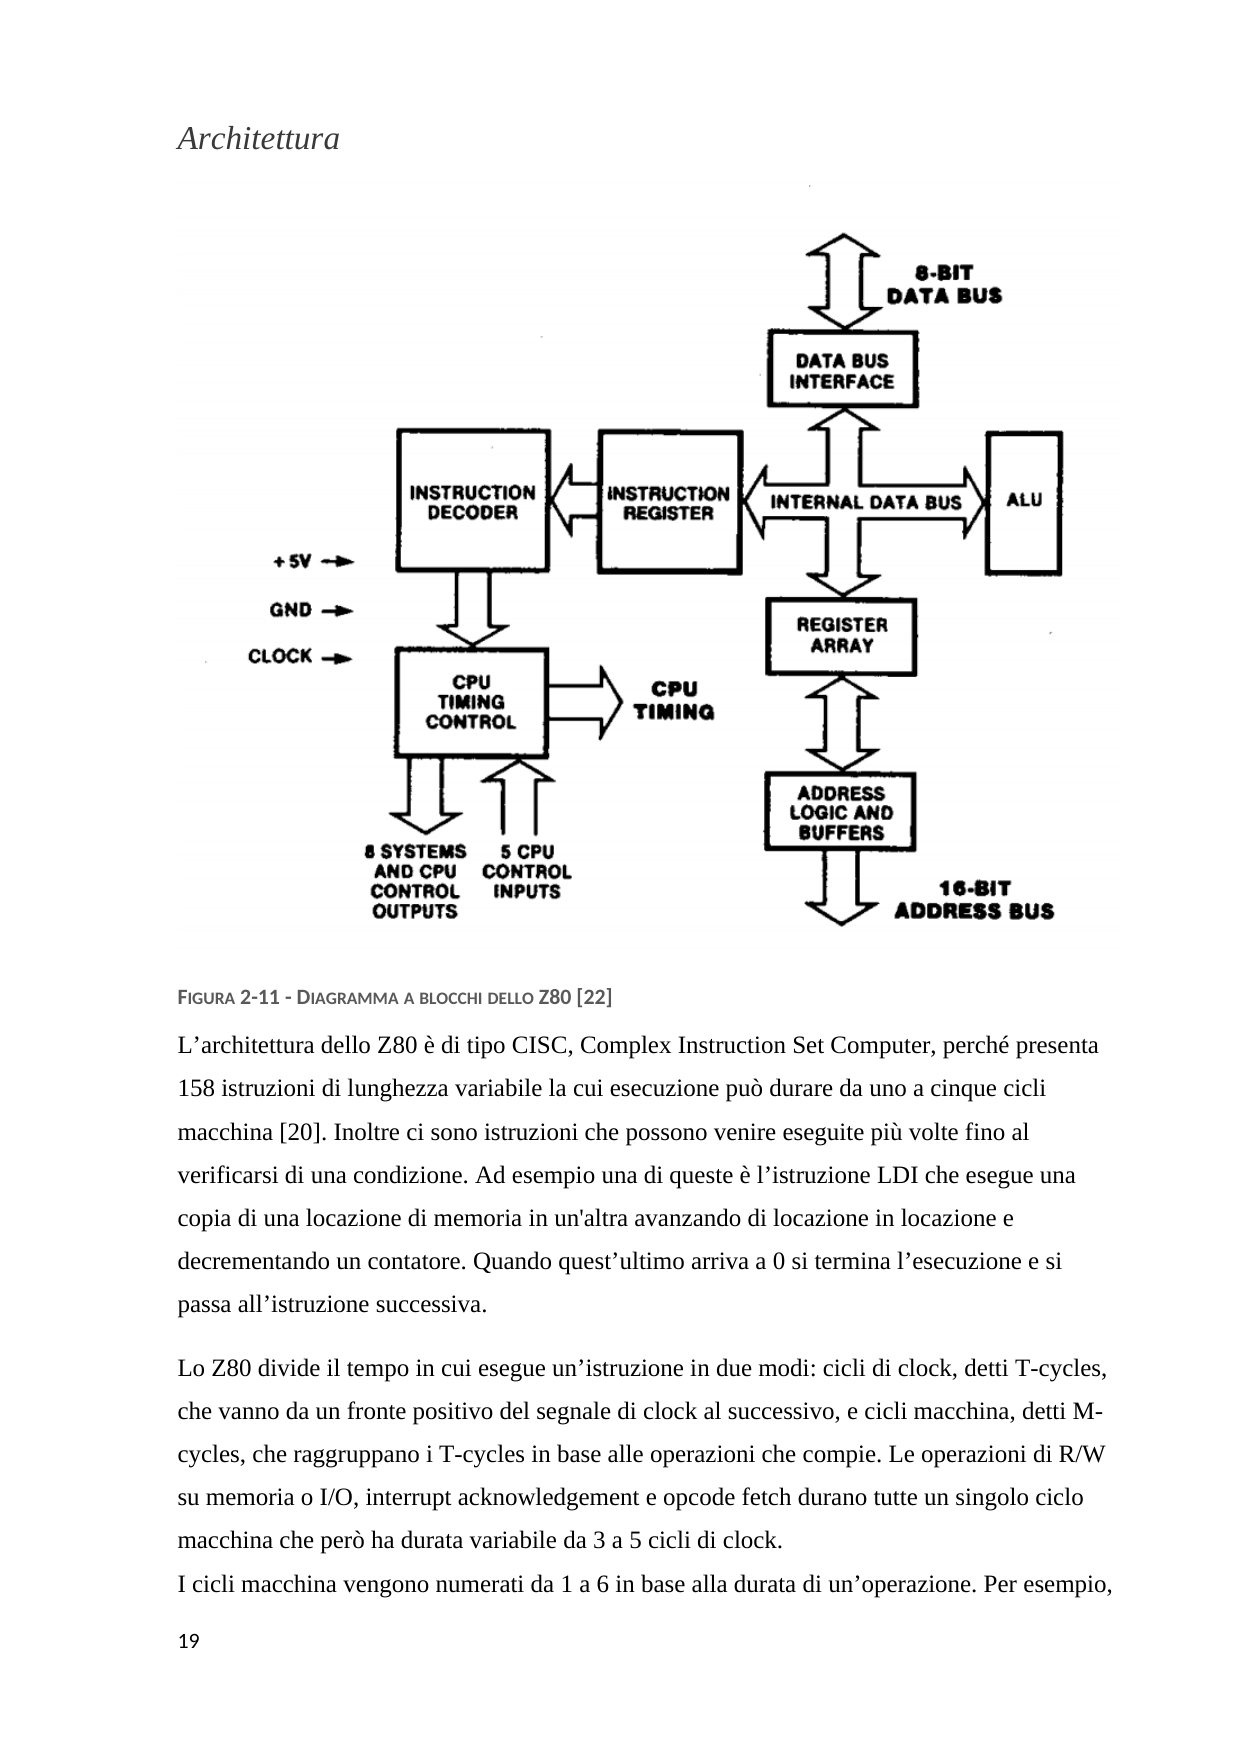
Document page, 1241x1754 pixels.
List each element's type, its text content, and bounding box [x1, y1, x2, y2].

text L’architettura dello Z80 è di tipo CISC, Complex Instruction Set Computer, perché presenta 158 istruzioni di lunghezza variabile la cui esecuzione può durare da uno a cinque cicli macchina . Inoltre ci sono istruzioni che possono venire eseguite più volte fino al verificarsi di una condizione. Ad esempio una di queste è l’istruzione LDI che esegue una copia di una locazione di memoria in un'altra avanzando di locazione in locazione e decrementando un contatore. Quando quest’ultimo arriva a 0 si termina l’esecuzione e si passa all’istruzione successiva. [177, 1030, 1122, 1318]
text Figura 2-4 - Diagramma a blocchi dello Z80 [177, 983, 1122, 1009]
subtitle Architettura [177, 118, 1122, 156]
picture [177, 181, 1123, 957]
